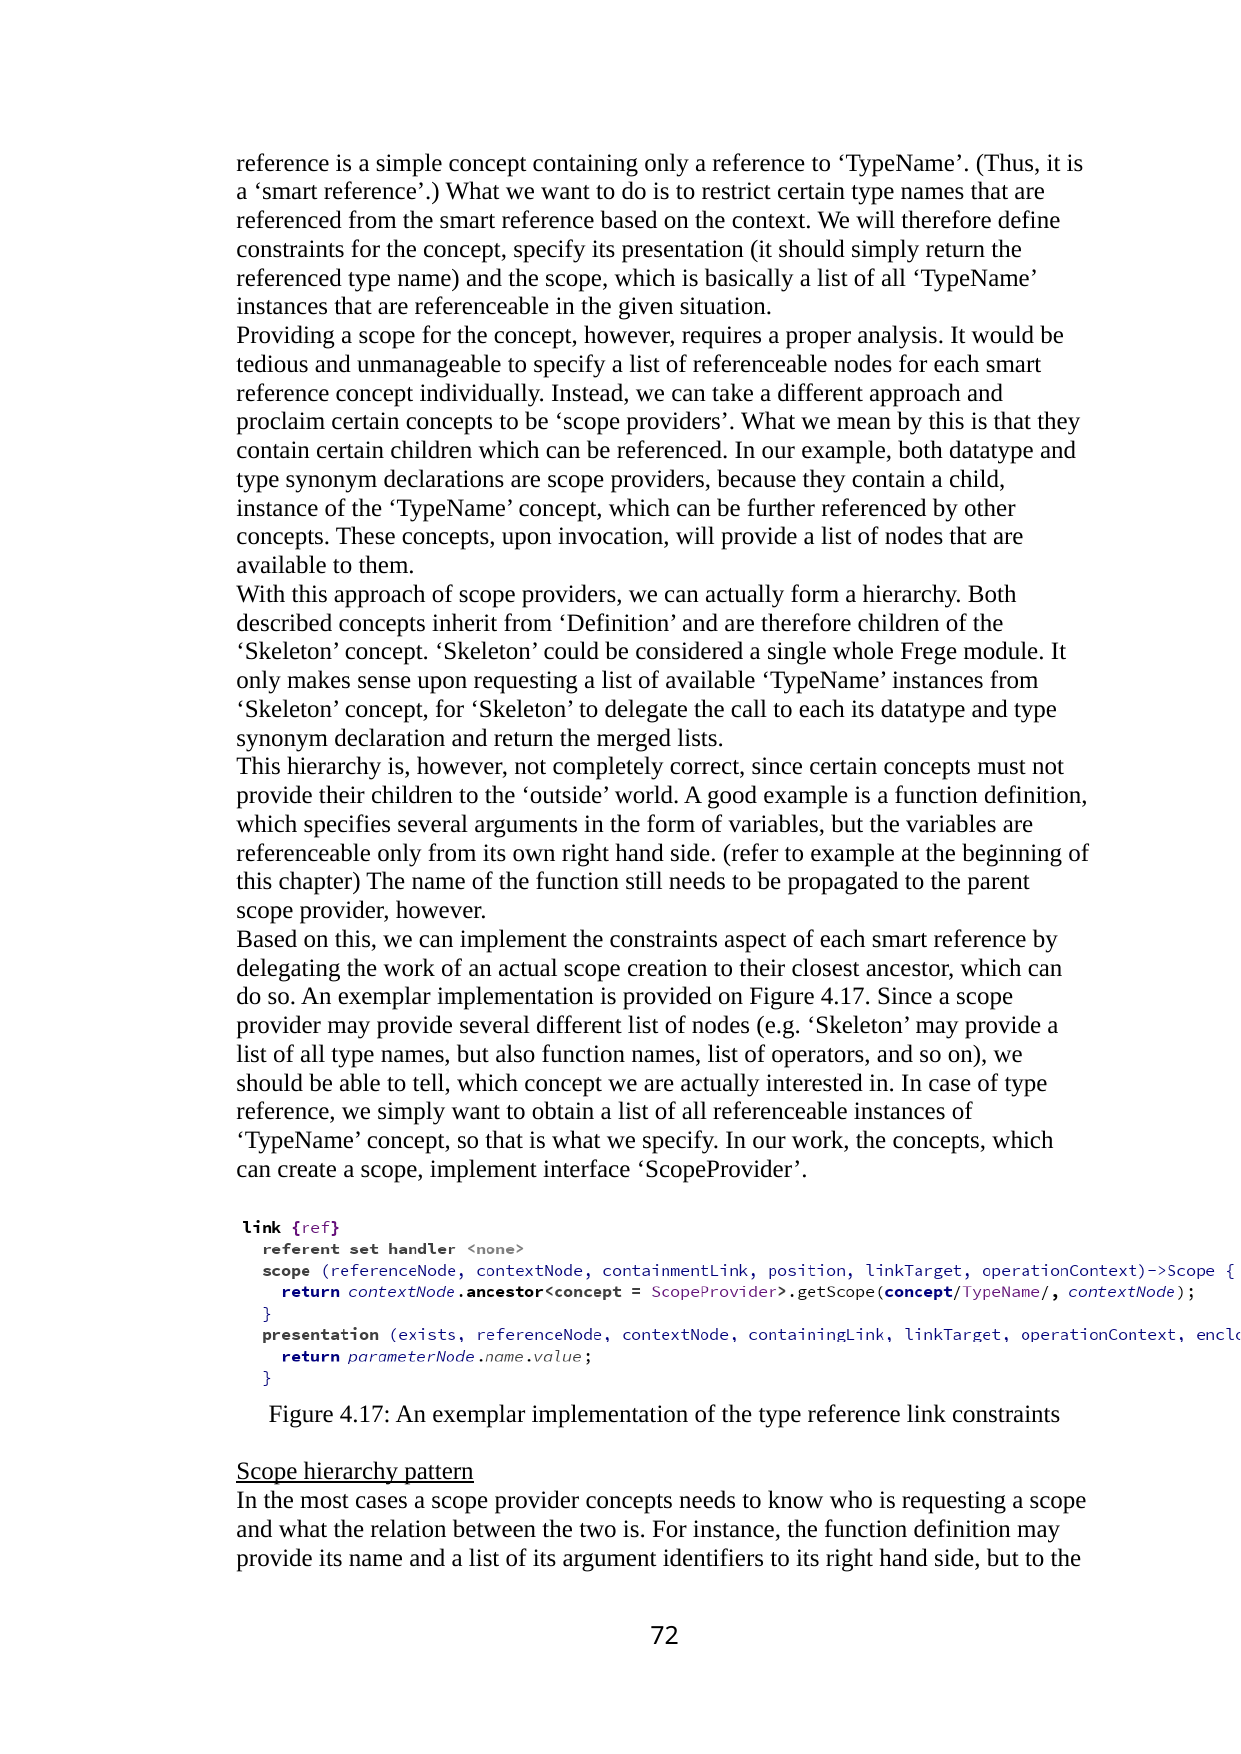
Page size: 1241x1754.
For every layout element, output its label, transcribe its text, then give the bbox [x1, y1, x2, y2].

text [236, 148, 1092, 320]
text Providing a scope for the concept, however, requires a proper analysis. It would be tedious and unmanageable to specify a list of referenceable nodes for each smart reference concept individually. Instead, we can take a different approach and proclaim certain concepts to be ‘scope providers’. What we mean by this is that they contain certain children which can be referenced. In our example, both datatype and type synonym declarations are scope providers, because they contain a child, instance of the ‘TypeName’ concept, which can be further referenced by other concepts. These concepts, upon invocation, will provide a list of nodes that are available to them. [236, 320, 1092, 579]
text Figure 4.17: An exemplar implementation of the type reference link constraints [236, 1399, 1092, 1428]
text Based on this, we can implement the constraints aspect of each smart reference by delegating the work of an actual scope creation to their closest ancestor, which can do so. An exemplar implementation is provided on Figure 4.17. Since a scope provider may provide several different list of nodes (e.g. ‘Skeleton’ may provide a list of all type names, but also function names, list of operators, and so on), we should be able to tell, which concept we are actually interested in. In case of type reference, we simply want to obtain a list of all referenceable instances of ‘TypeName’ concept, so that is what we specify. In our work, the concepts, which can create a scope, implement interface ‘ScopeProvider’. [236, 924, 1092, 1183]
text With this approach of scope providers, we can actually form a hierarchy. Both described concepts inherit from ‘Definition’ and are therefore children of the ‘Skeleton’ concept. ‘Skeleton’ could be considered a single whole Frege module. It only makes sense upon requesting a list of available ‘TypeName’ instances from ‘Skeleton’ concept, for ‘Skeleton’ to delegate the call to each its datatype and type synonym declaration and return the merged lists. [236, 579, 1092, 751]
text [236, 1485, 1092, 1571]
text Scope hierarchy pattern [236, 1456, 1092, 1485]
text This hierarchy is, however, not completely correct, since certain concepts must not provide their children to the ‘outside’ world. A good example is a function definition, which specifies several arguments in the form of variables, but the variables are referenceable only from its own right hand side. (refer to example at the beginning of this chapter) The name of the function still needs to be propagated to the parent scope provider, however. [236, 751, 1092, 924]
picture [236, 1211, 1241, 1399]
